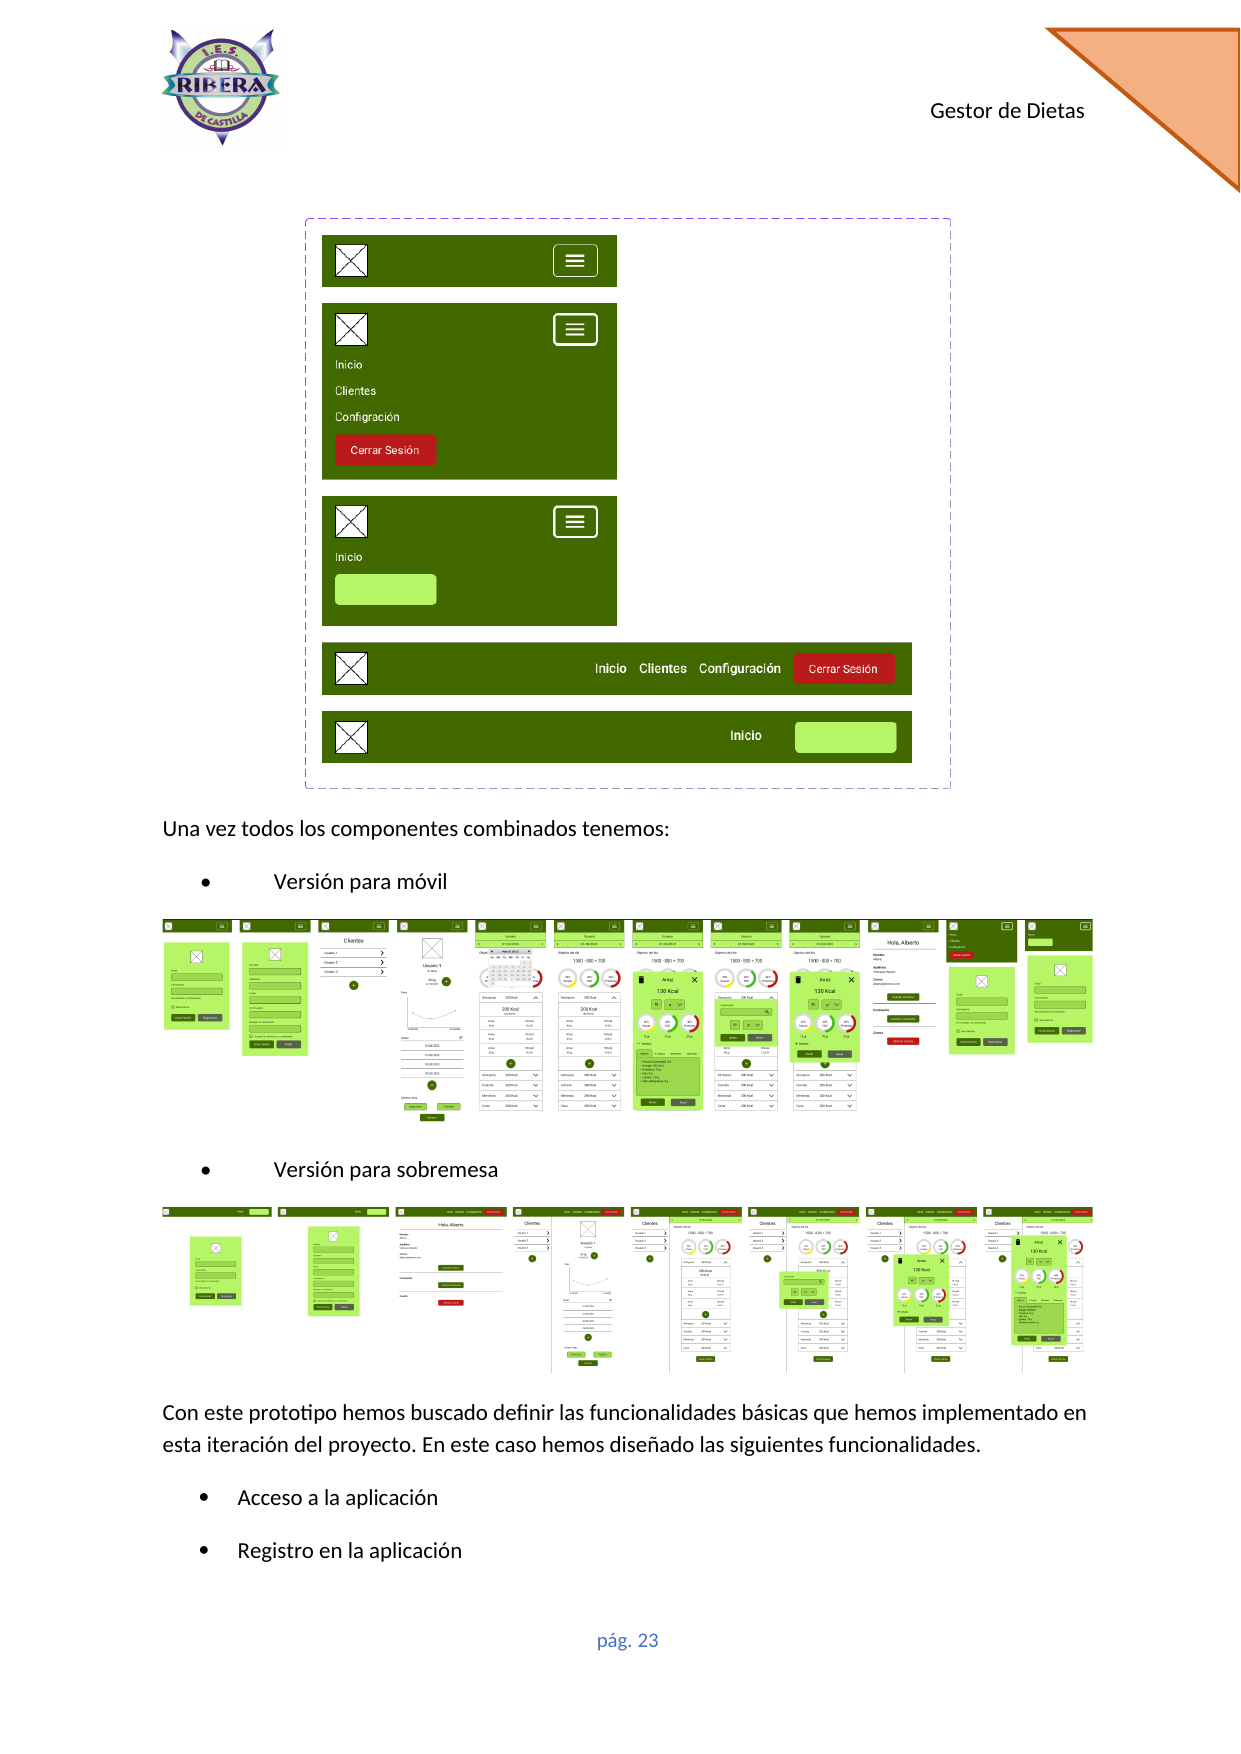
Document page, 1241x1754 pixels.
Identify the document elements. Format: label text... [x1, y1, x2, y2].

picture [162, 29, 283, 150]
picture [305, 218, 951, 789]
list Registro en la aplicación [200, 1536, 1093, 1564]
text Una vez todos los componentes combinados tenemos: [162, 814, 1093, 842]
list Versión para móvil [200, 867, 1093, 895]
list Versión para sobremesa [200, 1155, 1093, 1183]
picture [162, 919, 1093, 1130]
text Con este prototipo hemos buscado definir las funcionalidades básicas que hemos implementado en esta iteración del proyecto. En este caso hemos diseñado las siguientes funcionalidades. [162, 1398, 1093, 1458]
list Acceso a la aplicación [200, 1483, 1093, 1511]
picture [162, 1207, 1093, 1373]
